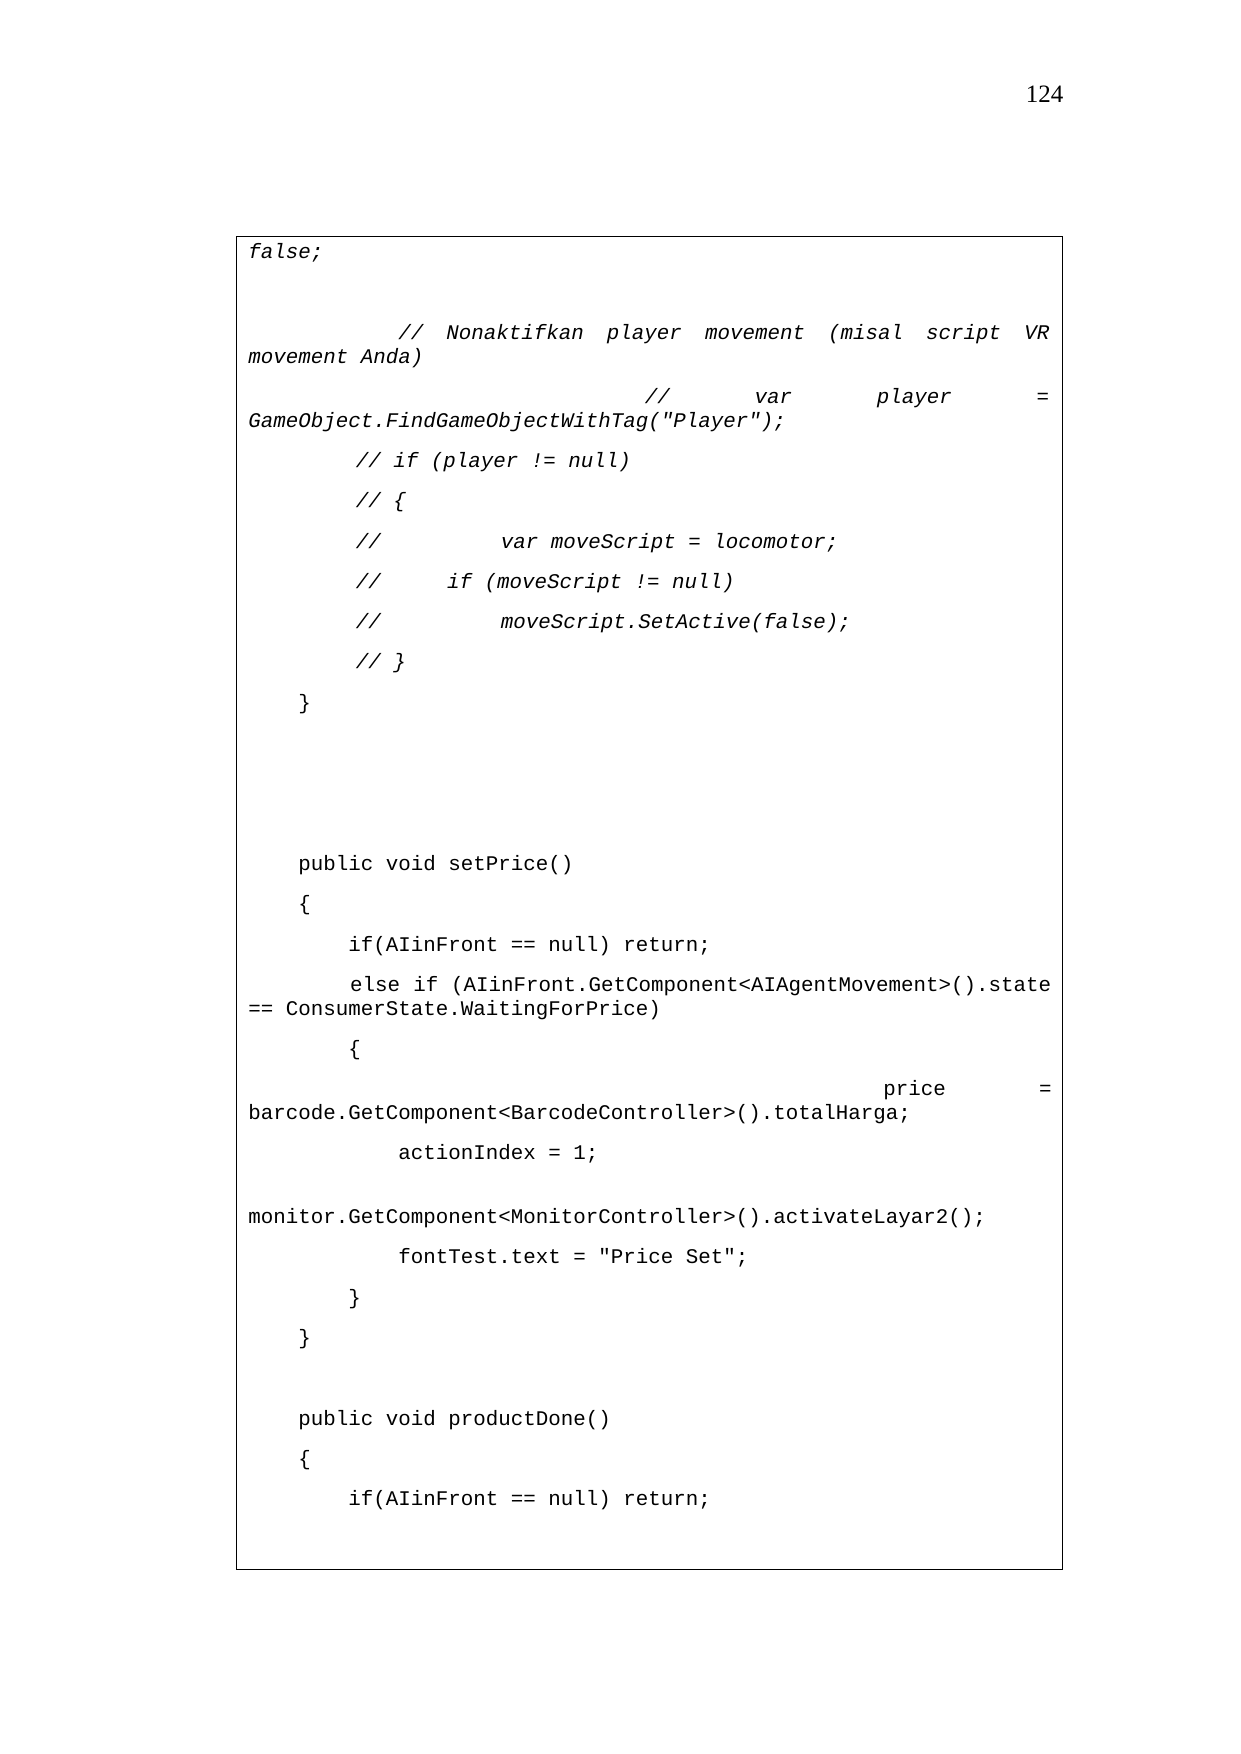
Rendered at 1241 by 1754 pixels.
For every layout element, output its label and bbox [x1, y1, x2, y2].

table_header [237, 237, 1062, 1569]
